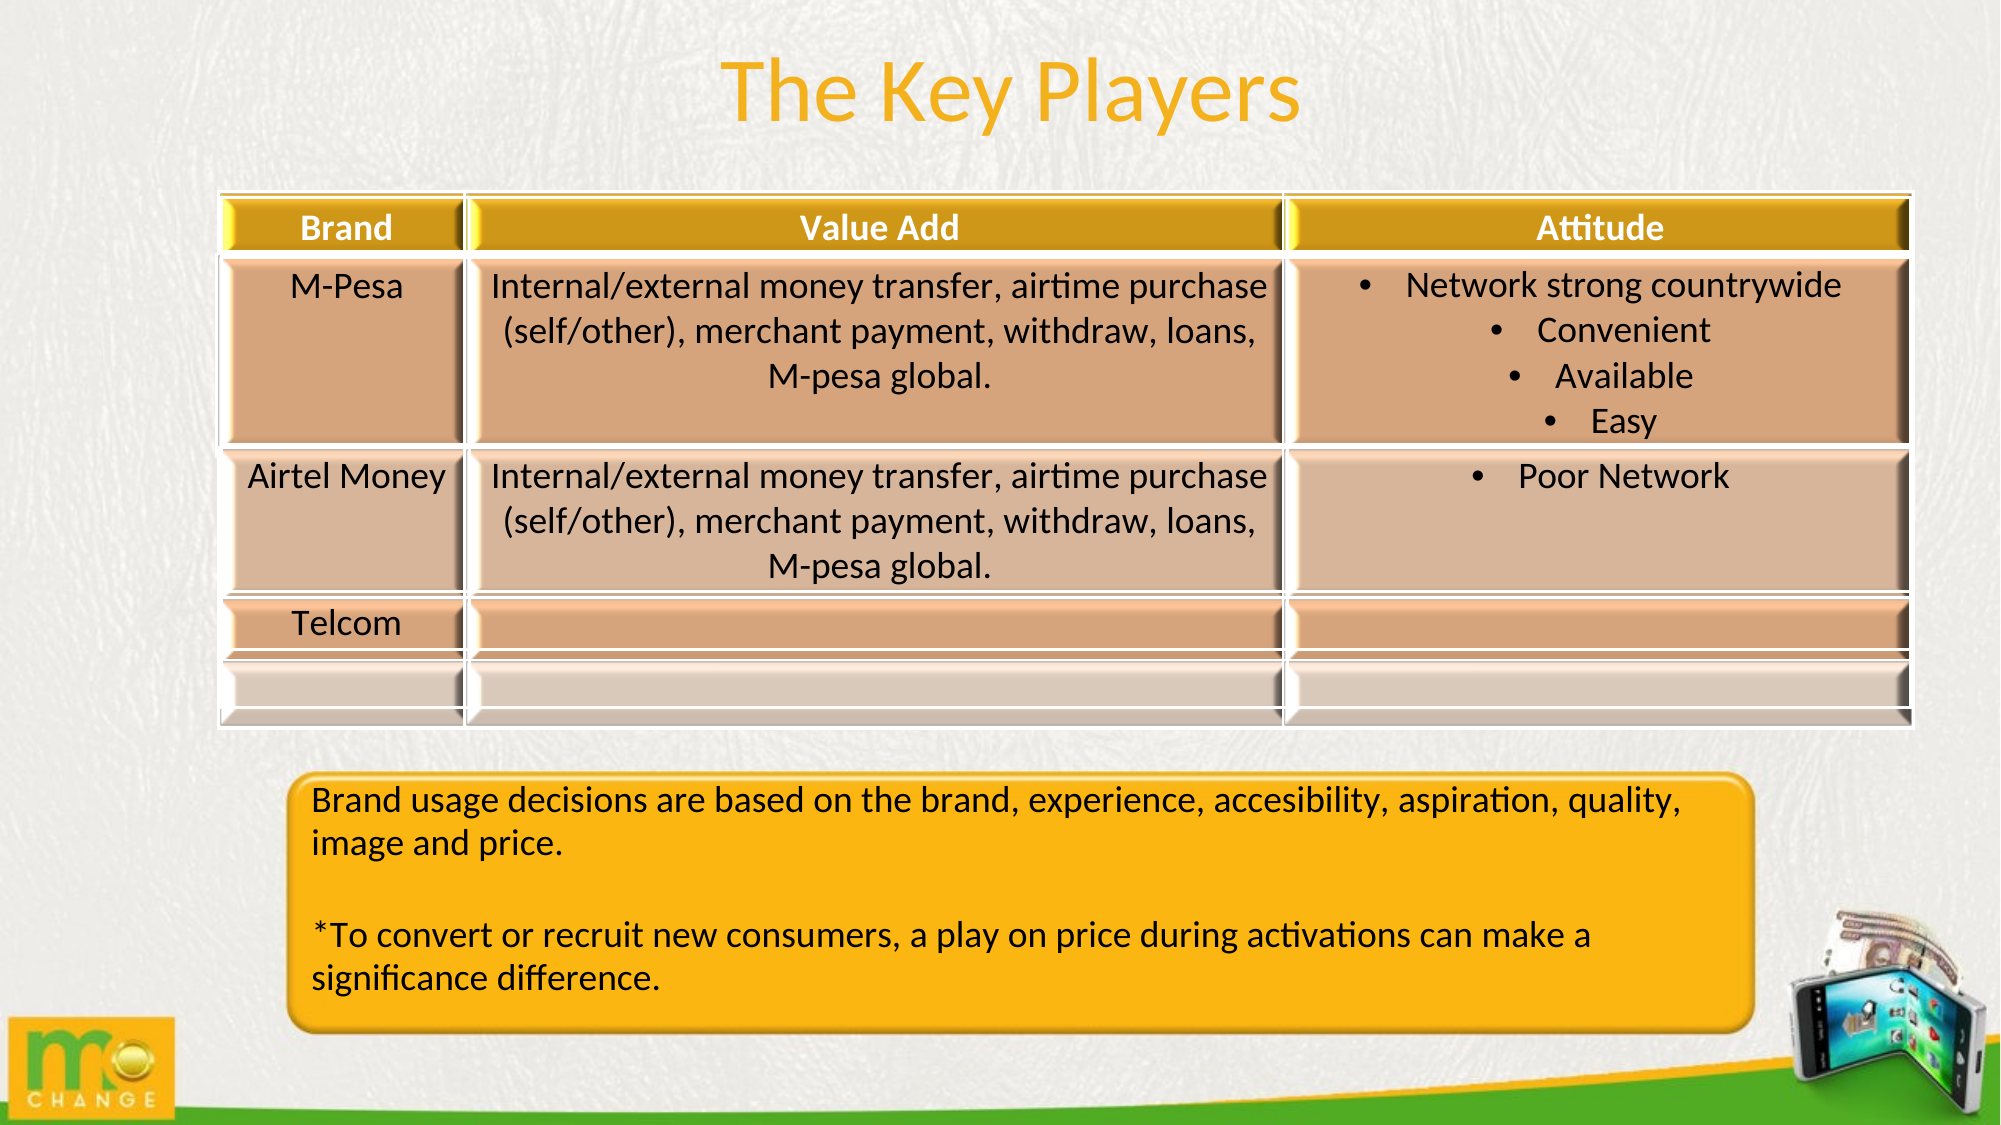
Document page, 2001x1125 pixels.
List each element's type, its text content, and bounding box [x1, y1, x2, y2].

text The Key Players [250, 33, 1773, 145]
picture [0, 0, 2001, 1125]
table_header Value Add [471, 199, 1286, 250]
table_cell [1289, 593, 1909, 648]
table_cell Internal/external money transfer, airtime purchase (self/other), merchant payment, withdraw, loans, M-pesa global. [471, 446, 1286, 590]
text Brand usage decisions are based on the brand, experience, accesibility, aspiration, quality, image and price. [311, 777, 1685, 864]
table_cell Poor Network [1289, 446, 1909, 590]
table_header Attitude [1289, 199, 1909, 250]
table_cell M-Pesa [223, 259, 468, 443]
table_cell Network strong countrywide Convenient Available Easy [1289, 259, 1909, 443]
table_cell Airtel Money [223, 446, 468, 590]
table_header Brand [223, 199, 468, 250]
table_cell [223, 651, 468, 706]
table_cell [1289, 651, 1909, 706]
table_cell Telcom [223, 593, 468, 648]
table_cell [471, 651, 1286, 706]
table_cell [471, 593, 1286, 648]
table_cell Internal/external money transfer, airtime purchase (self/other), merchant payment, withdraw, loans, M-pesa global. [471, 259, 1286, 443]
text *To convert or recruit new consumers, a play on price during activations can make a significance difference. [311, 912, 1596, 999]
